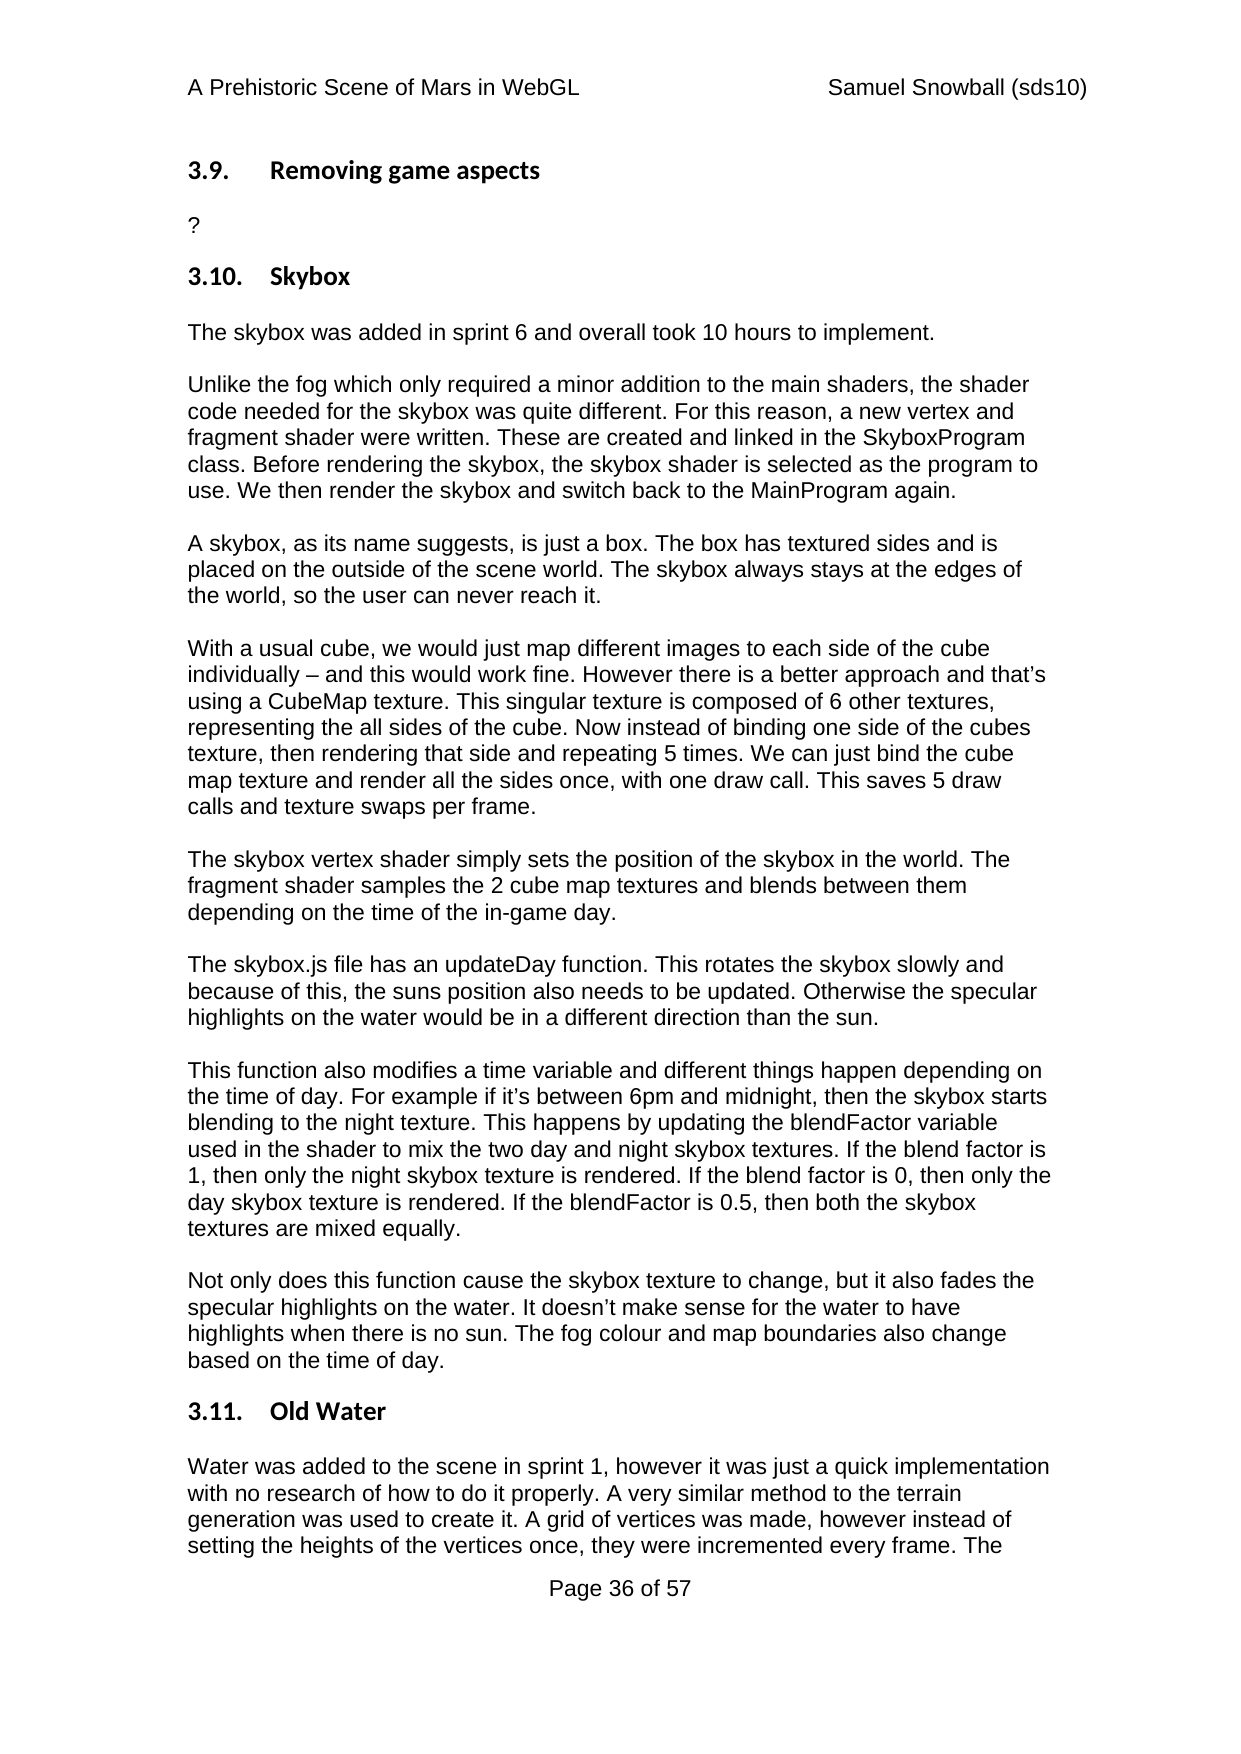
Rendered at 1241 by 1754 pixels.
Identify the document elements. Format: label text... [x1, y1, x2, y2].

text ? [187, 212, 1053, 238]
text A skybox, as its name suggests, is just a box. The box has textured sides and is placed on the outside of the scene world. The skybox always stays at the edges of the world, so the user can never reach it. [187, 529, 1053, 609]
text Not only does this function cause the skybox texture to change, but it also fades the specular highlights on the water. It doesn’t make sense for the water to have highlights when there is no sun. The fog colour and map boundaries also change based on the time of day. [187, 1267, 1053, 1373]
text The skybox.js file has an updateDay function. This rotates the skybox slowly and because of this, the suns position also needs to be updated. Otherwise the specular highlights on the water would be in a different direction than the sun. [187, 951, 1053, 1030]
subtitle Removing game aspects [187, 153, 1053, 186]
text The skybox was added in sprint 6 and overall took 10 hours to implement. [187, 319, 1053, 345]
text Unlike the fog which only required a minor addition to the main shaders, the shader code needed for the skybox was quite different. For this reason, a new vertex and fragment shader were written. These are created and linked in the SkyboxProgram class. Before rendering the skybox, the skybox shader is selected as the program to use. We then render the skybox and switch back to the MainProgram again. [187, 371, 1053, 503]
subtitle Skybox [187, 259, 1053, 292]
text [187, 1453, 1053, 1558]
text The skybox vertex shader simply sets the position of the skybox in the world. The fragment shader samples the 2 cube map textures and blends between them depending on the time of the in-game day. [187, 846, 1053, 925]
text With a usual cube, we would just map different images to each side of the cube individually – and this would work fine. However there is a better approach and that’s using a CubeMap texture. This singular texture is composed of 6 other textures, representing the all sides of the cube. Now instead of binding one side of the cubes texture, then rendering that side and repeating 5 times. We can just bind the cube map texture and render all the sides once, with one draw call. This saves 5 draw calls and texture swaps per frame. [187, 635, 1053, 819]
subtitle Old Water [187, 1394, 1053, 1427]
text This function also modifies a time variable and different things happen depending on the time of day. For example if it’s between 6pm and midnight, then the skybox starts blending to the night texture. This happens by updating the blendFactor variable used in the shader to mix the two day and night skybox textures. If the blend factor is 1, then only the night skybox texture is rendered. If the blend factor is 0, then only the day skybox texture is rendered. If the blendFactor is 0.5, then both the skybox textures are mixed equally. [187, 1057, 1053, 1241]
